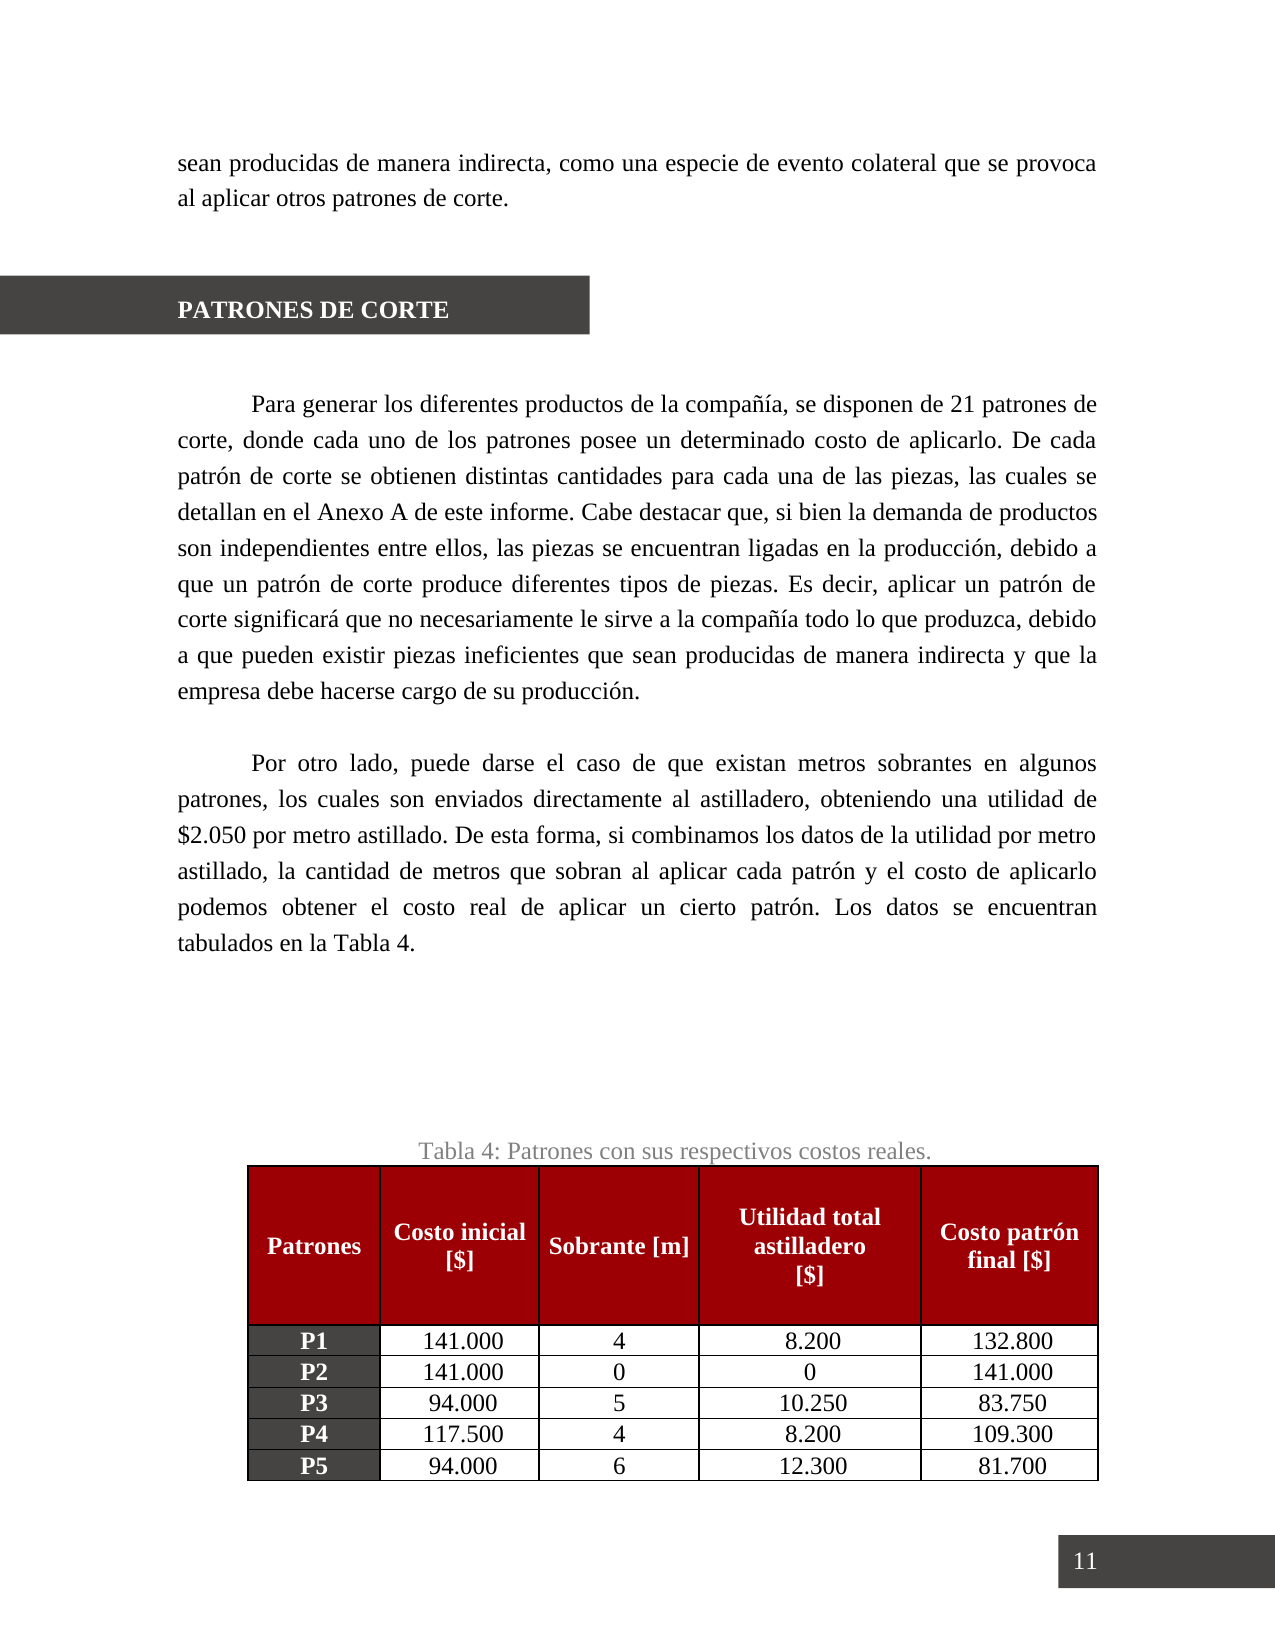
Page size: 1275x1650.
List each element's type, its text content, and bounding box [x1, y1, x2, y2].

table_cell 0 [540, 1356, 698, 1387]
table_cell P4 [249, 1419, 379, 1449]
text Para generar los diferentes productos de la compañía, se disponen de 21 patrones de corte, donde cada uno de los patrones posee un determinado costo de aplicarlo. De cada patrón de corte se obtienen distintas cantidades para cada una de las piezas, las cuales se detallan en el Anexo A de este informe. Cabe destacar que, si bien la demanda de productos son independientes entre ellos, las piezas se encuentran ligadas en la producción, debido a que un patrón de corte produce diferentes tipos de piezas. Es decir, aplicar un patrón de corte significará que no necesariamente le sirve a la compañía todo lo que produzca, debido a que pueden existir piezas ineficientes que sean producidas de manera indirecta y que la empresa debe hacerse cargo de su producción. [177, 389, 1098, 705]
table_cell 109.300 [922, 1419, 1097, 1449]
table_cell 94.000 [381, 1450, 538, 1480]
subtitle PATRONES DE CORTE [177, 296, 1098, 324]
table_cell 117.500 [381, 1419, 538, 1449]
table_cell 8.200 [700, 1326, 920, 1355]
table_cell 0 [700, 1356, 920, 1387]
table_cell 141.000 [381, 1356, 538, 1387]
table_cell 5 [540, 1388, 698, 1418]
table_cell 81.700 [922, 1450, 1097, 1480]
table_cell P1 [249, 1326, 379, 1355]
table_header Utilidad total astilladero [$] [700, 1167, 920, 1324]
table_cell 141.000 [381, 1326, 538, 1355]
table_cell 8.200 [700, 1419, 920, 1449]
table_cell P3 [249, 1388, 379, 1418]
table_cell 10.250 [700, 1388, 920, 1418]
table_cell 4 [540, 1419, 698, 1449]
table_cell P2 [249, 1356, 379, 1387]
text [177, 148, 1098, 212]
table_header Costo patrón final [$] [922, 1167, 1097, 1324]
table_cell 94.000 [381, 1388, 538, 1418]
table_cell 83.750 [922, 1388, 1097, 1418]
table_header Patrones [249, 1167, 379, 1324]
table_cell 141.000 [922, 1356, 1097, 1387]
table_cell 132.800 [922, 1326, 1097, 1355]
table_cell 12.300 [700, 1450, 920, 1480]
table_cell 4 [540, 1326, 698, 1355]
table_cell 6 [540, 1450, 698, 1480]
table_header Costo inicial [$] [381, 1167, 538, 1324]
table_cell P5 [249, 1450, 379, 1480]
text Por otro lado, puede darse el caso de que existan metros sobrantes en algunos patrones, los cuales son enviados directamente al astilladero, obteniendo una utilidad de $2.050 por metro astillado. De esta forma, si combinamos los datos de la utilidad por metro astillado, la cantidad de metros que sobran al aplicar cada patrón y el costo de aplicarlo podemos obtener el costo real de aplicar un cierto patrón. Los datos se encuentran tabulados en la Tabla 4. [177, 748, 1098, 957]
text Tabla 4: Patrones con sus respectivos costos reales. [252, 1136, 1098, 1165]
table_header Sobrante [m] [540, 1167, 698, 1324]
